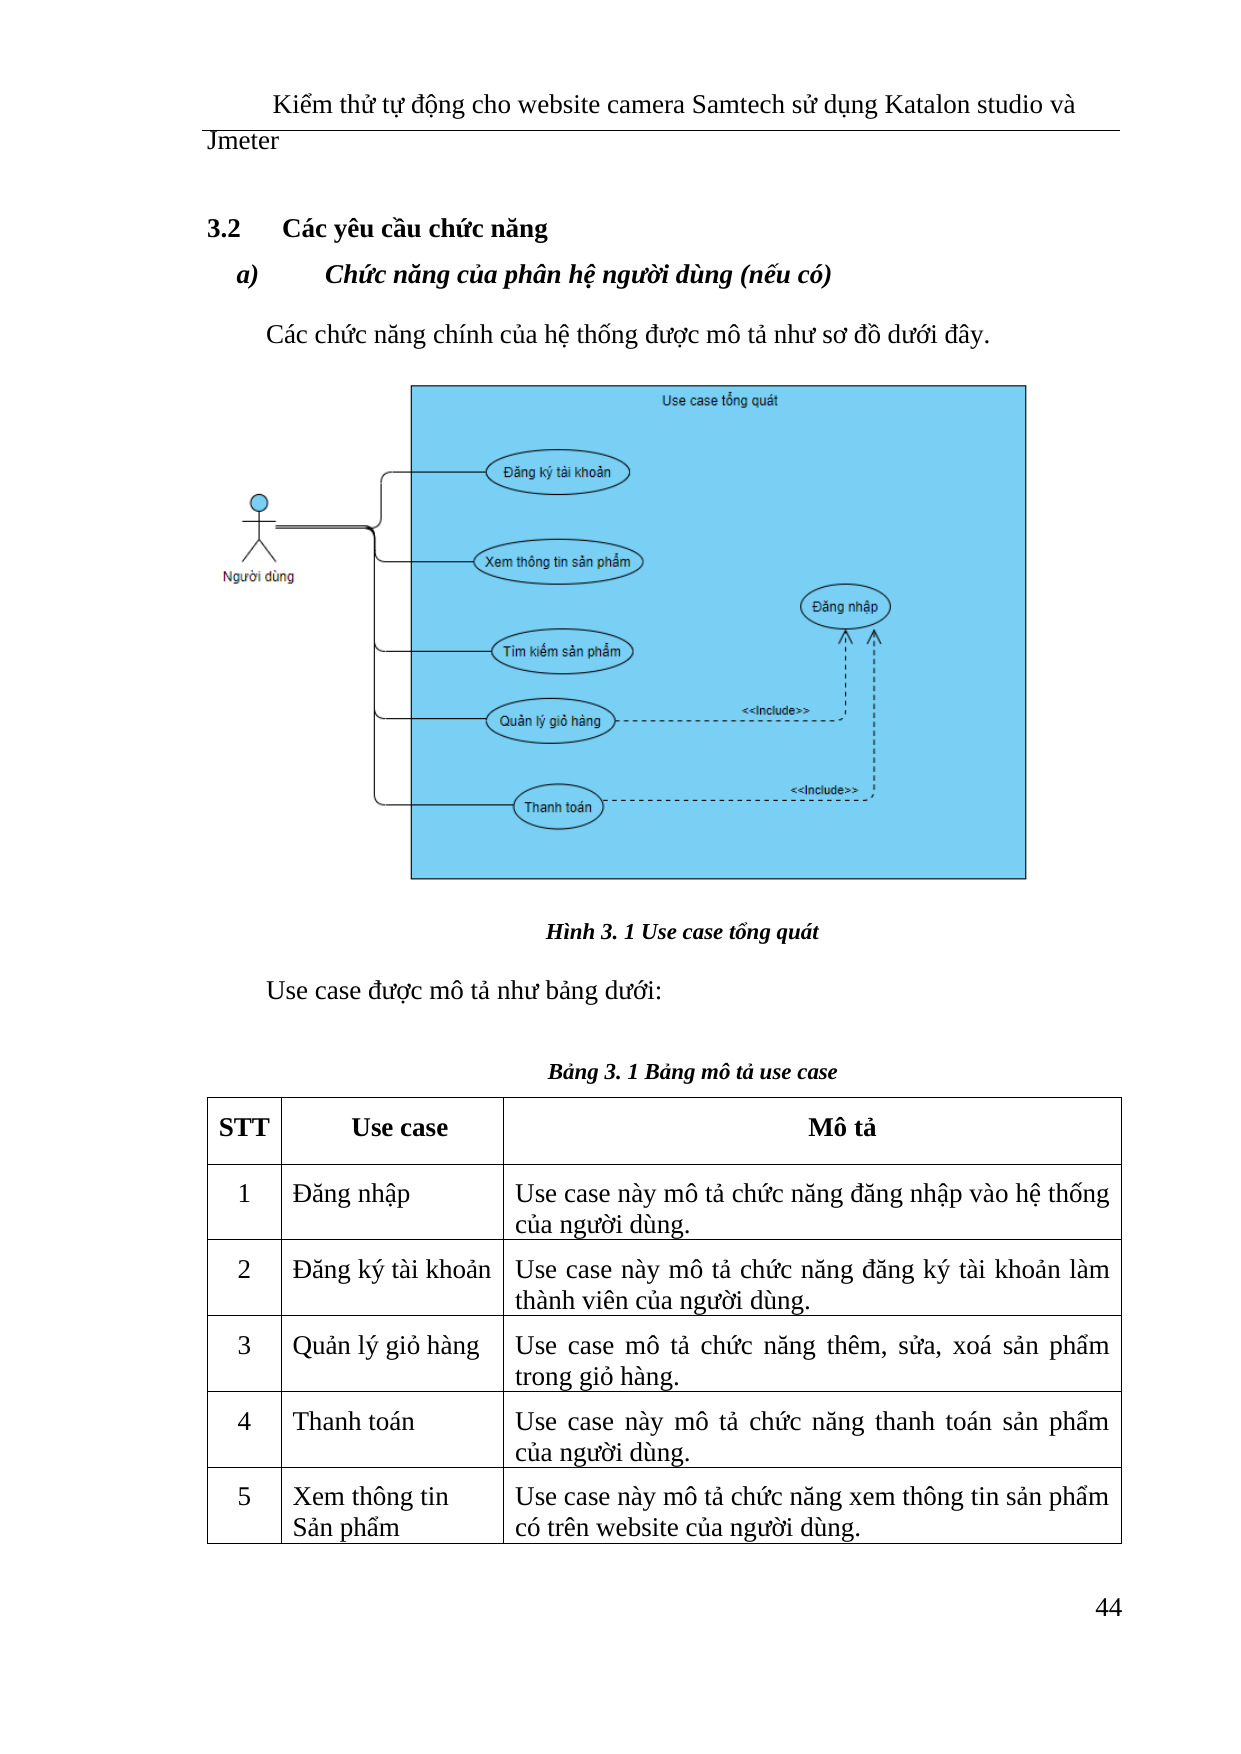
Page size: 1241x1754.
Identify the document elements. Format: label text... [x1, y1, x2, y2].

table_header STT [208, 1098, 281, 1163]
table_cell Đăng nhập [282, 1165, 503, 1239]
text Chức năng của phân hệ người dùng (nếu có) [236, 259, 1122, 290]
table_cell Use case mô tả chức năng thêm, sửa, xoá sản phẩm trong giỏ hàng. [504, 1316, 1121, 1391]
table_cell 4 [208, 1392, 281, 1467]
table_cell Quản lý giỏ hàng [282, 1316, 503, 1391]
table_cell Thanh toán [282, 1392, 503, 1467]
text Các yêu cầu chức năng [207, 212, 1122, 243]
table_cell 5 [208, 1468, 281, 1543]
table_cell 1 [208, 1165, 281, 1239]
text Use case được mô tả như bảng dưới: [207, 974, 1122, 1005]
text Các chức năng chính của hệ thống được mô tả như sơ đồ dưới đây. [207, 318, 1122, 349]
picture [206, 364, 1051, 903]
table_cell Use case này mô tả chức năng đăng nhập vào hệ thống của người dùng. [504, 1165, 1121, 1239]
text Hình 3. 1 Use case tổng quát [244, 918, 1122, 944]
table_header Mô tả [504, 1098, 1121, 1163]
table_cell Use case này mô tả chức năng thanh toán sản phẩm của người dùng. [504, 1392, 1121, 1467]
table_cell 2 [208, 1240, 281, 1315]
table_cell 3 [208, 1316, 281, 1391]
table_cell Use case này mô tả chức năng đăng ký tài khoản làm thành viên của người dùng. [504, 1240, 1121, 1315]
table_header Use case [282, 1098, 503, 1163]
table_cell Use case này mô tả chức năng xem thông tin sản phẩm có trên website của người dùng. [504, 1468, 1121, 1543]
table_cell Xem thông tin Sản phẩm [282, 1468, 503, 1543]
table_cell Đăng ký tài khoản [282, 1240, 503, 1315]
